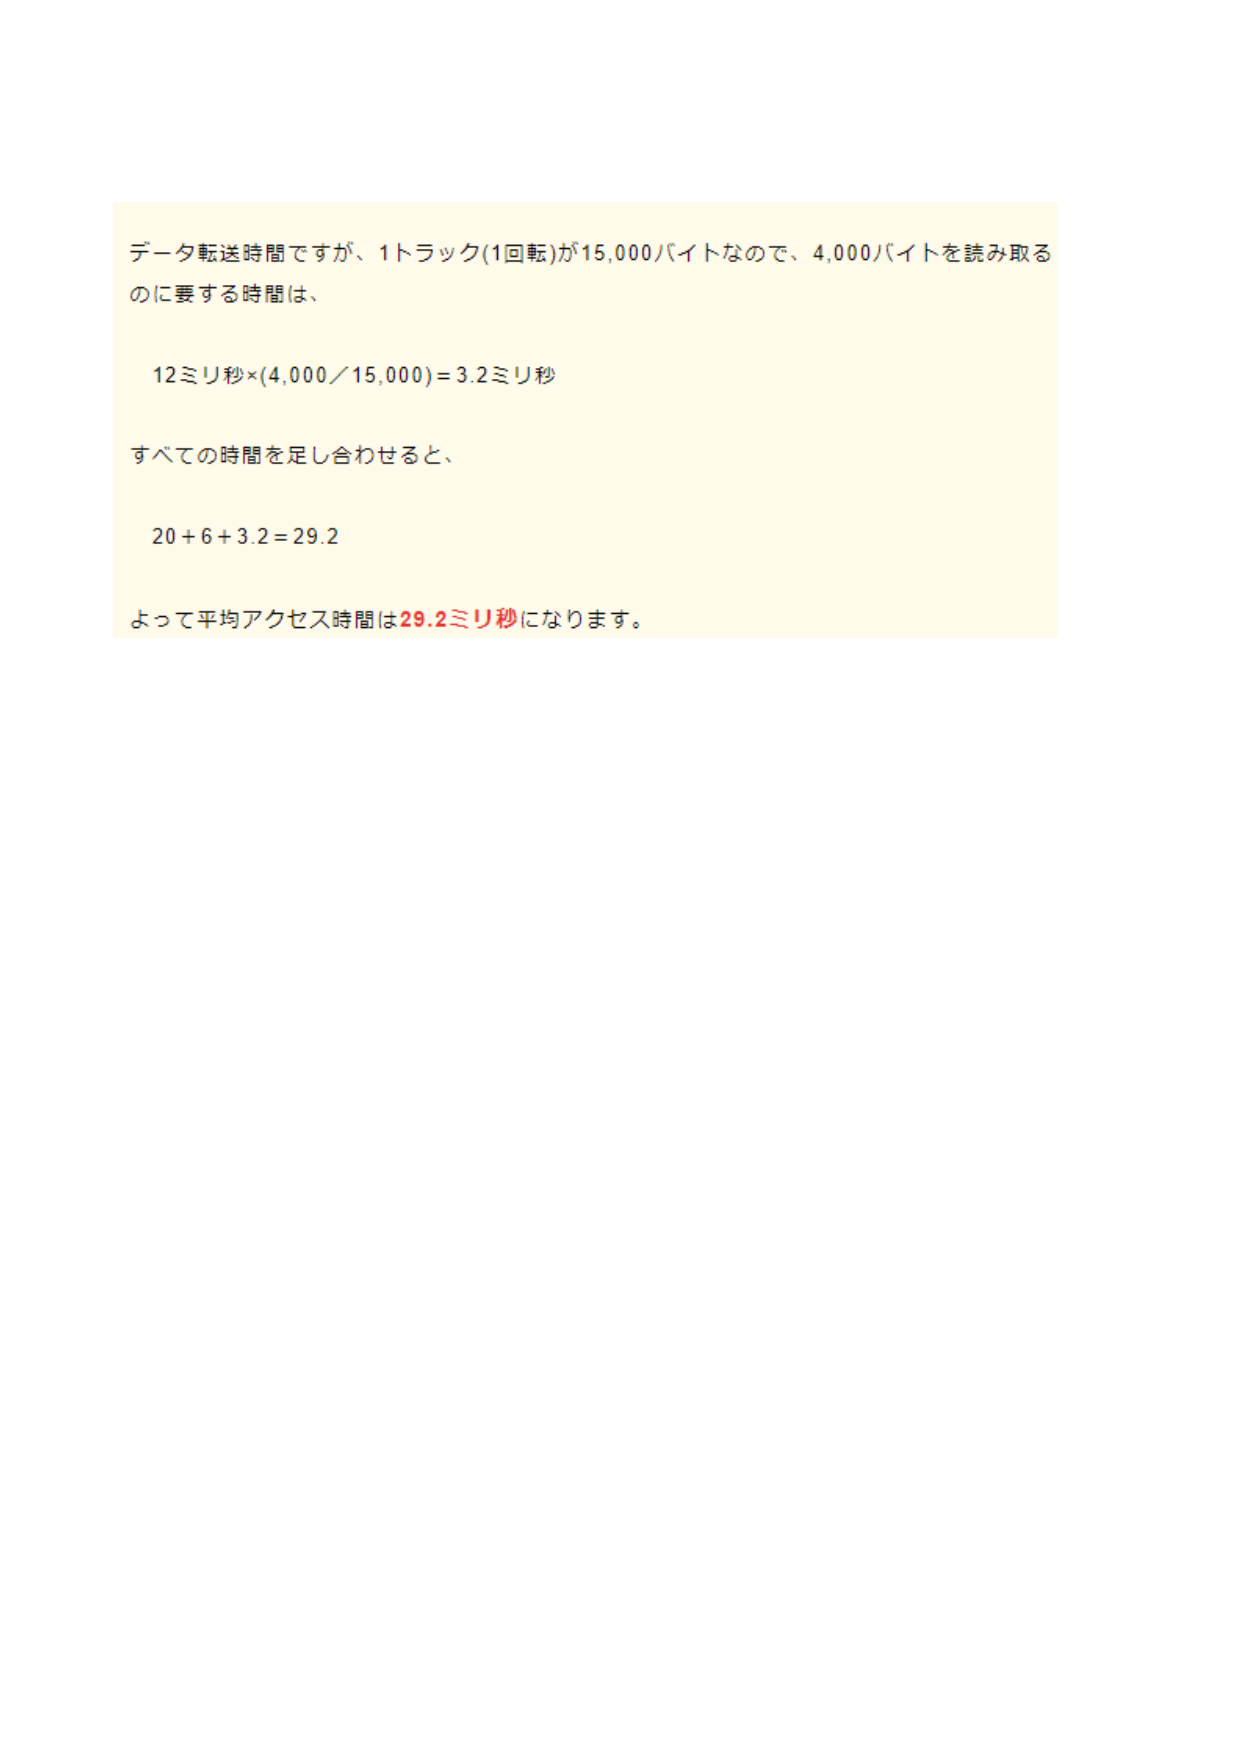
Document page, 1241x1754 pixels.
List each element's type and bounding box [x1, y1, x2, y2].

picture [112, 202, 1058, 638]
